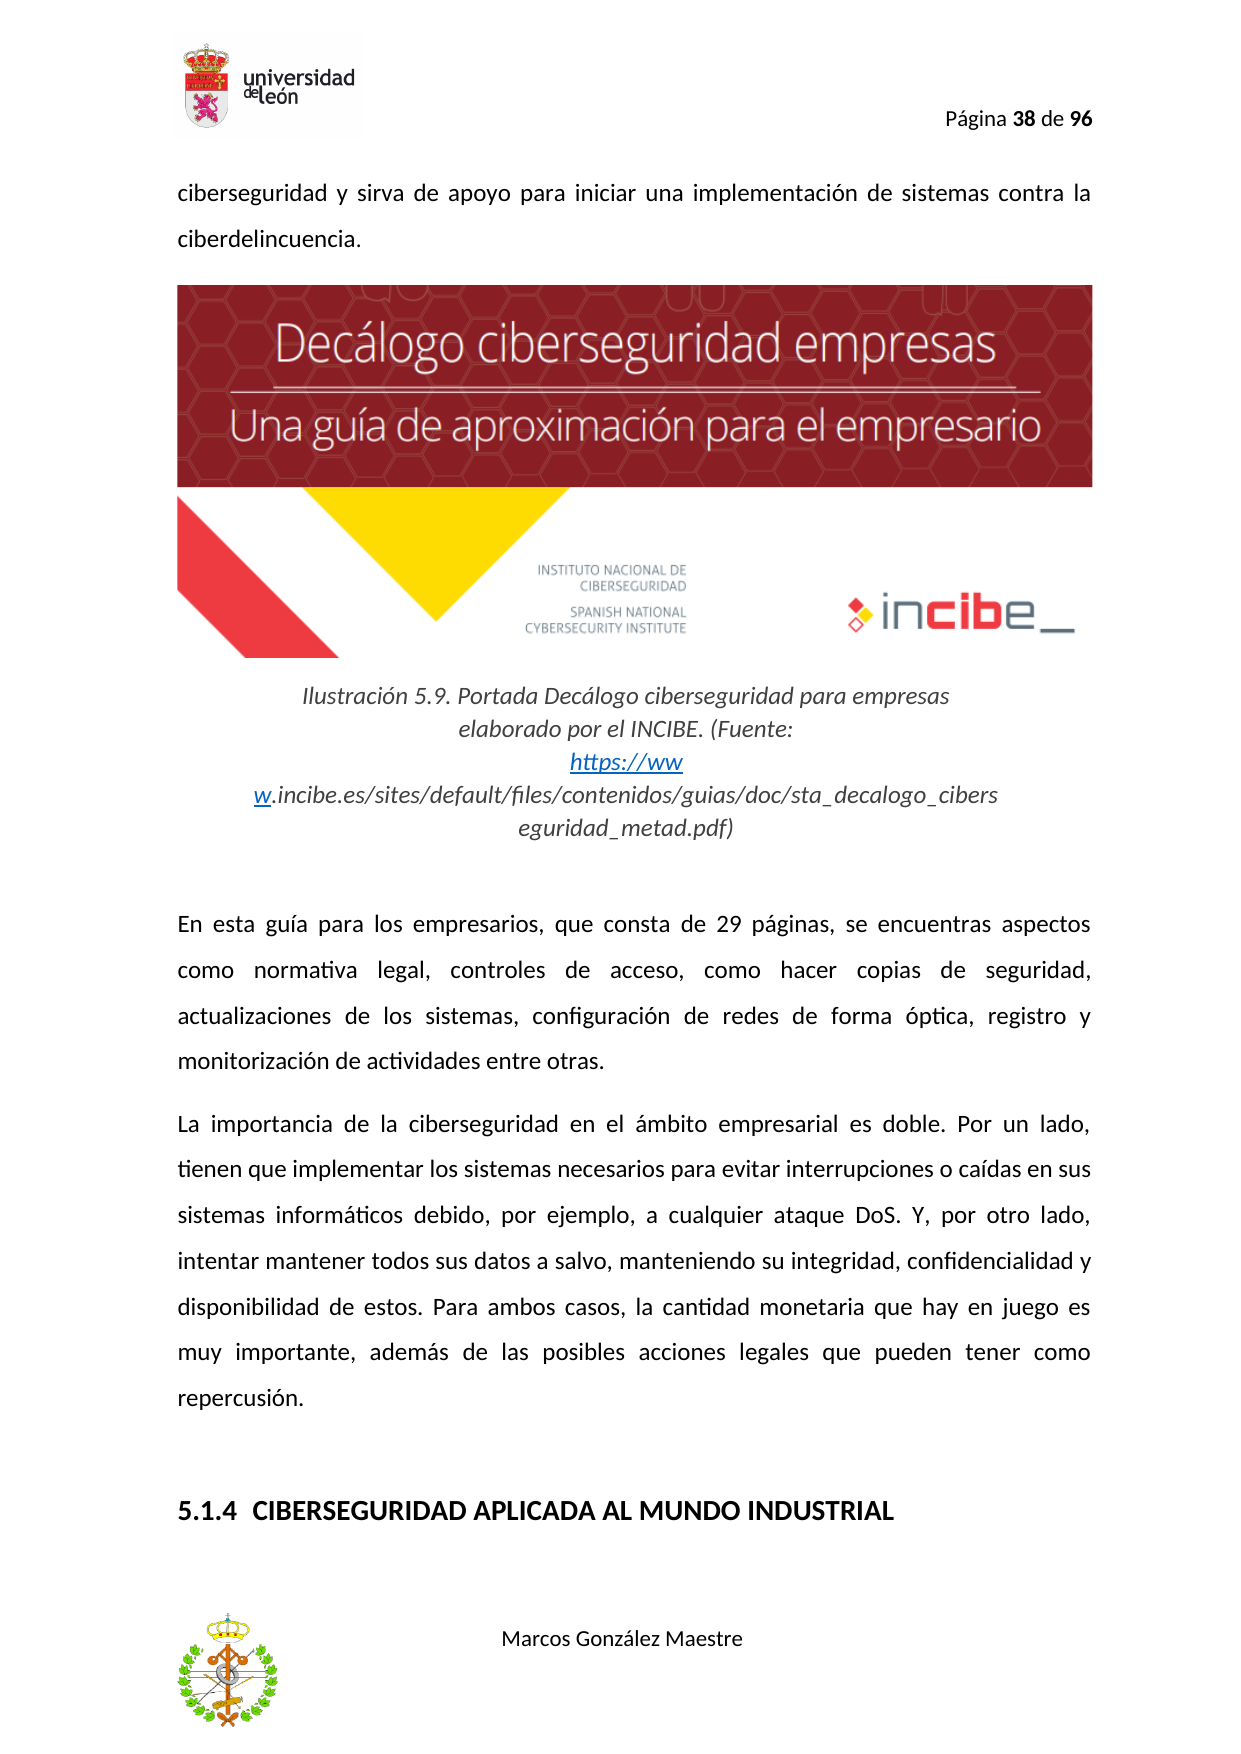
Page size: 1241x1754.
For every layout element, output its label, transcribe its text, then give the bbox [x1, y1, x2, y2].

picture [177, 1613, 278, 1727]
text La importancia de la ciberseguridad en el ámbito empresarial es doble. Por un lado, tienen que implementar los sistemas necesarios para evitar interrupciones o caídas en sus sistemas informáticos debido, por ejemplo, a cualquier ataque DoS. Y, por otro lado, intentar mantener todos sus datos a salvo, manteniendo su integridad, confidencialidad y disponibilidad de estos. Para ambos casos, la cantidad monetaria que hay en juego es muy importante, además de las posibles acciones legales que pueden tener como repercusión. [177, 1108, 1092, 1413]
text Ilustración 5.9. Portada Decálogo ciberseguridad para empresas elaborado por el INCIBE. (Fuente: https://www.incibe.es/sites/default/files/contenidos/guias/doc/sta_decalogo_ciberseguridad_metad.pdf) [252, 680, 1002, 842]
subtitle CIBERSEGURIDAD APLICADA AL MUNDO INDUSTRIAL [177, 1492, 1092, 1527]
text En esta guía para los empresarios, que consta de 29 páginas, se encuentras aspectos como normativa legal, controles de acceso, como hacer copias de seguridad, actualizaciones de los sistemas, configuración de redes de forma óptica, registro y monitorización de actividades entre otras. [177, 908, 1092, 1076]
picture [177, 285, 1093, 658]
picture [172, 32, 365, 138]
